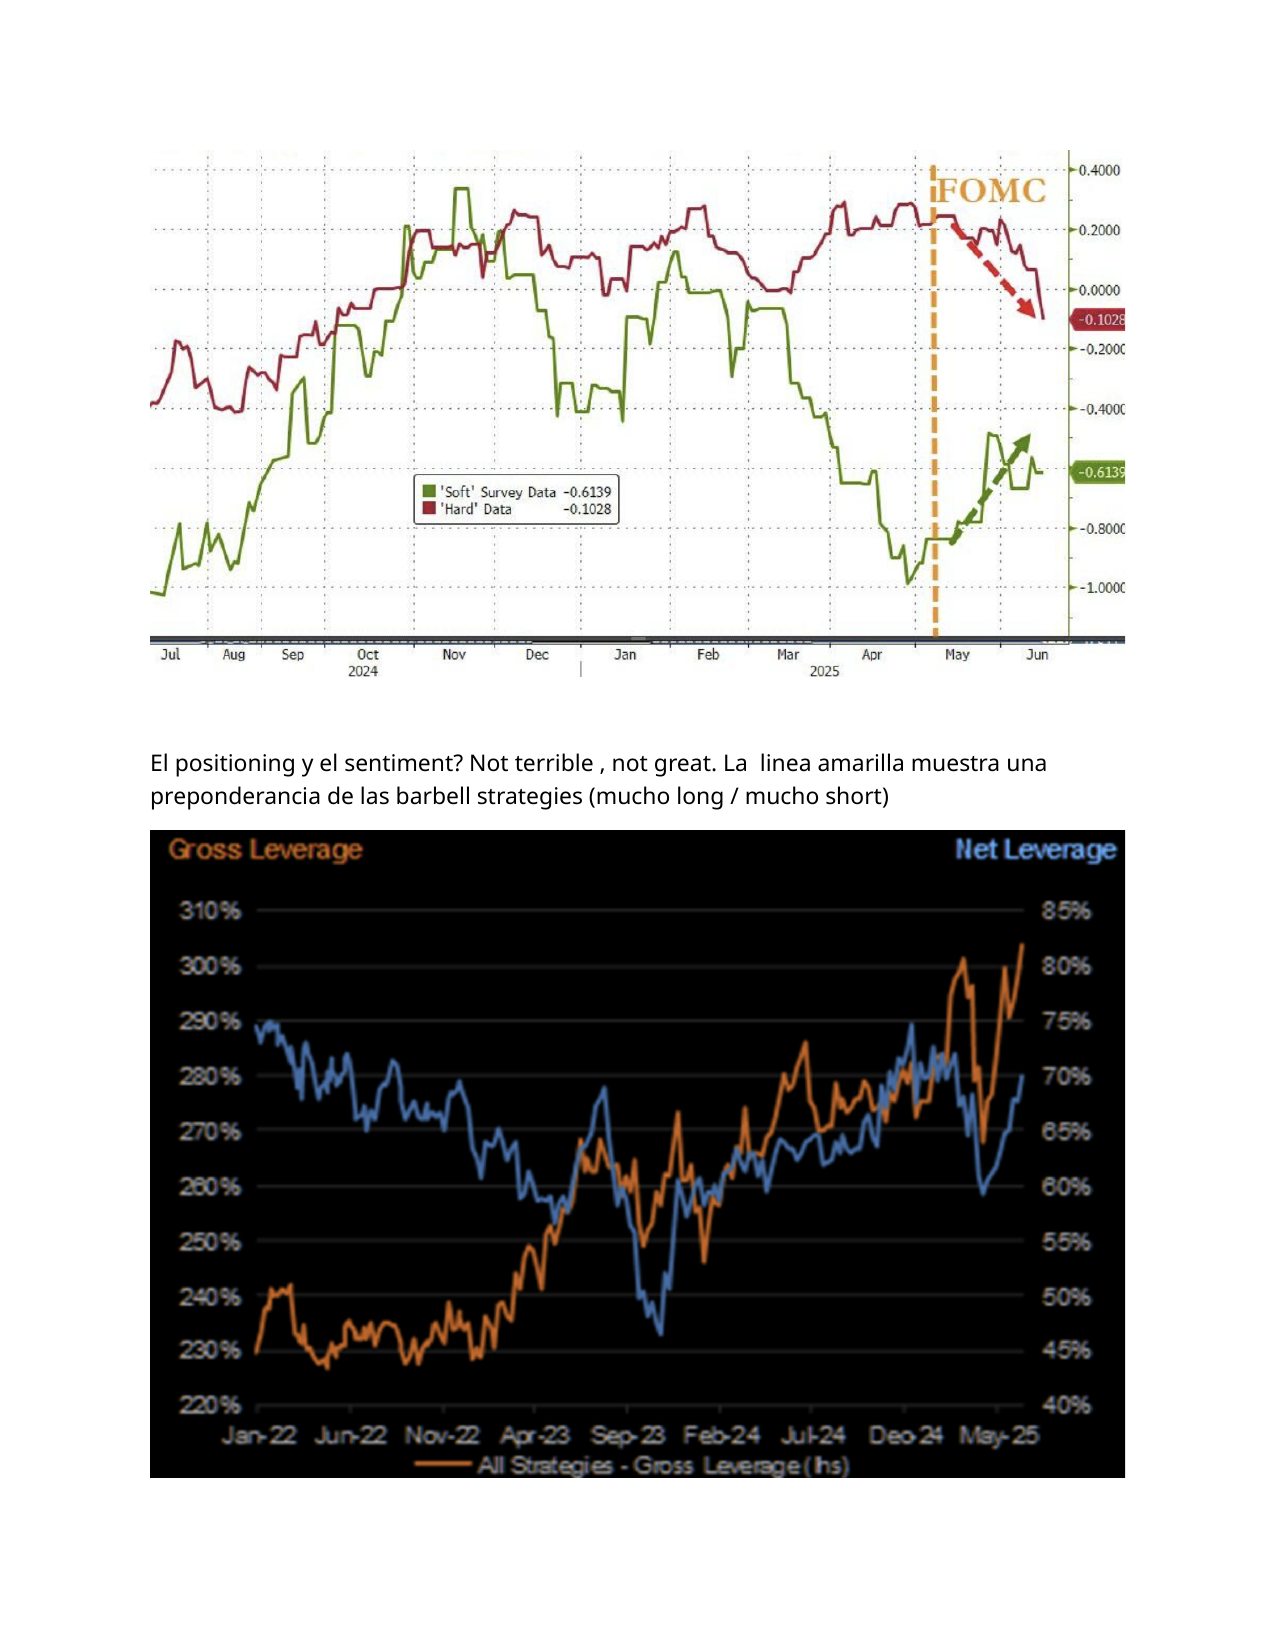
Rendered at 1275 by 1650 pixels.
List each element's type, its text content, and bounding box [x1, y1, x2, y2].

picture [150, 150, 1125, 677]
picture [150, 830, 1125, 1478]
text El positioning y el sentiment? Not terrible , not great. La linea amarilla muestra una preponderancia de las barbell strategies (mucho long / mucho short) [150, 747, 1125, 812]
